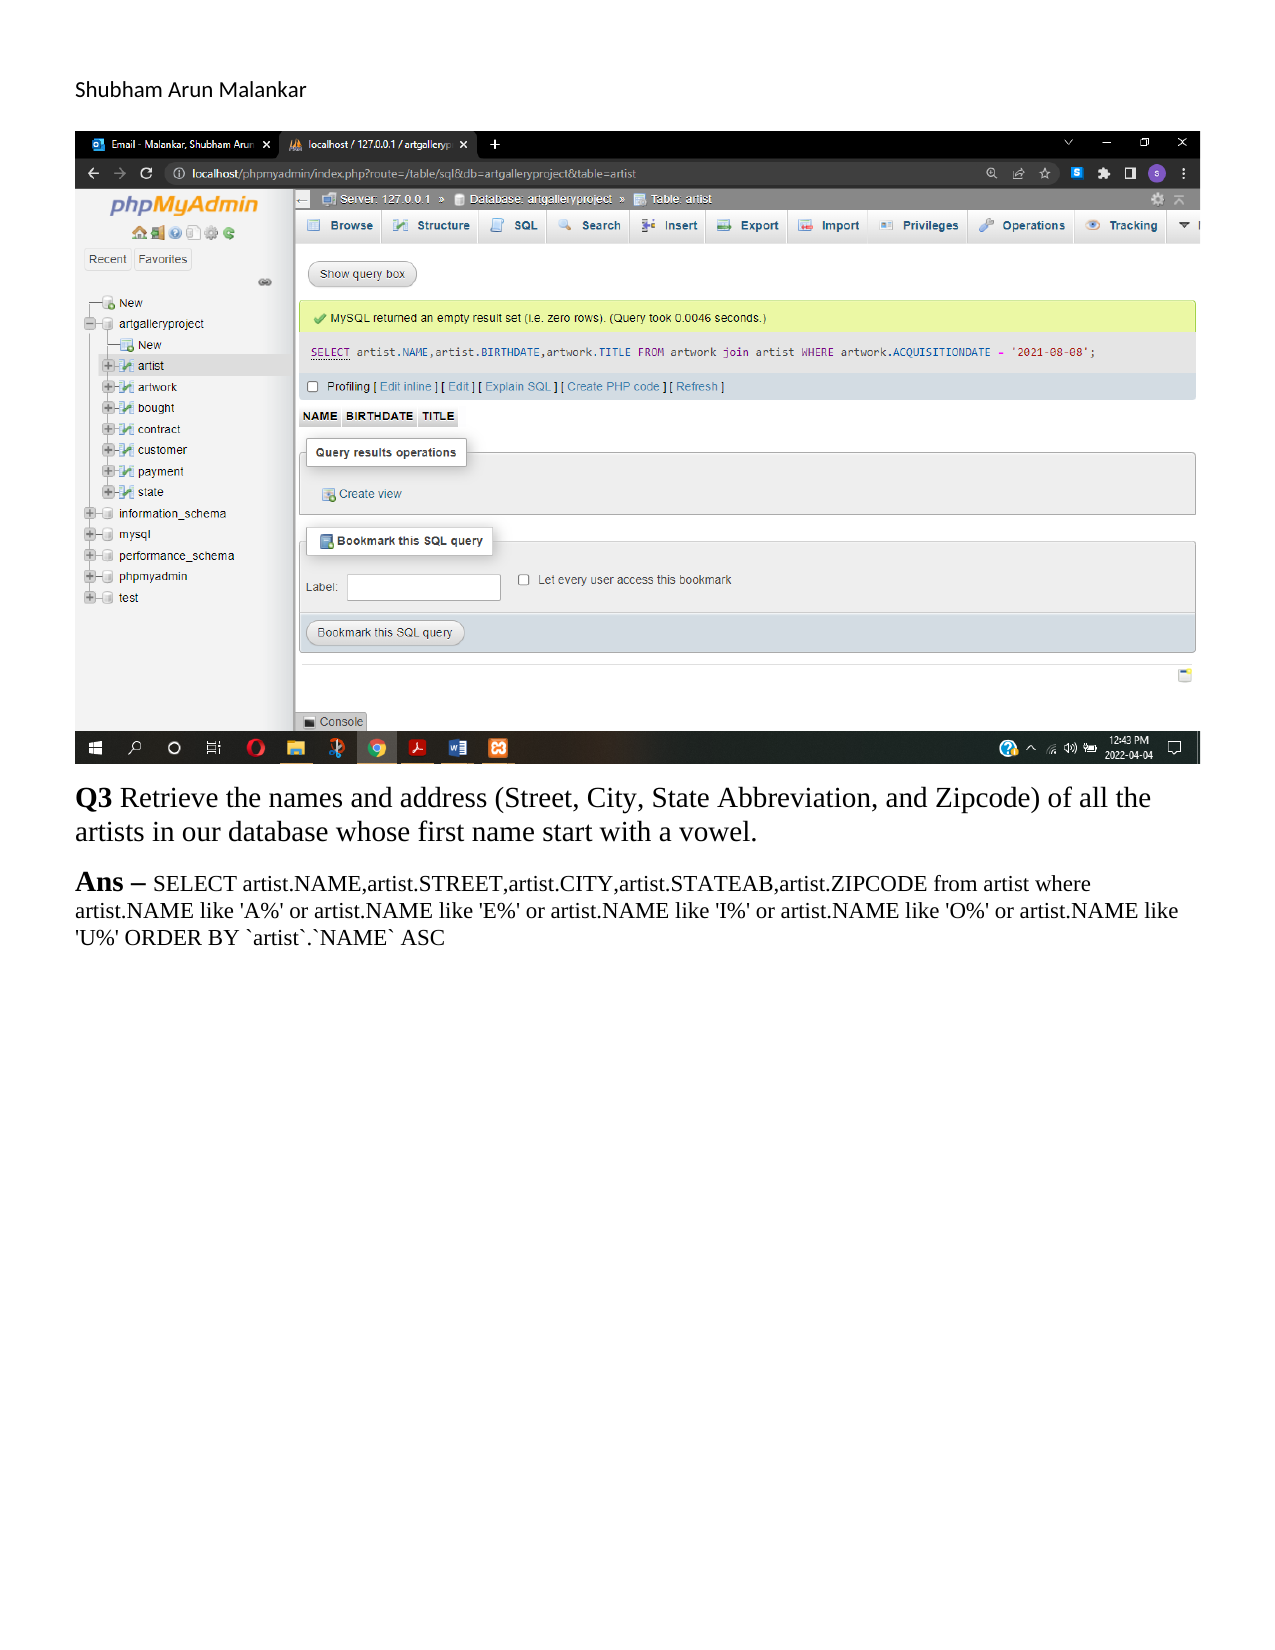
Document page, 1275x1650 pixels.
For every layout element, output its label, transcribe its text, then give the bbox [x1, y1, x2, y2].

picture [75, 131, 1200, 764]
text Ans – SELECT artist.NAME,artist.STREET,artist.CITY,artist.STATEAB,artist.ZIPCODE from artist where artist.NAME like 'A%' or artist.NAME like 'E%' or artist.NAME like 'I%' or artist.NAME like 'O%' or artist.NAME like 'U%' ORDER BY `artist`.`NAME` ASC [75, 864, 1200, 950]
text Q3 Retrieve the names and address (Street, City, State Abbreviation, and Zipcode) of all the artists in our database whose first name start with a vowel. [75, 780, 1200, 847]
